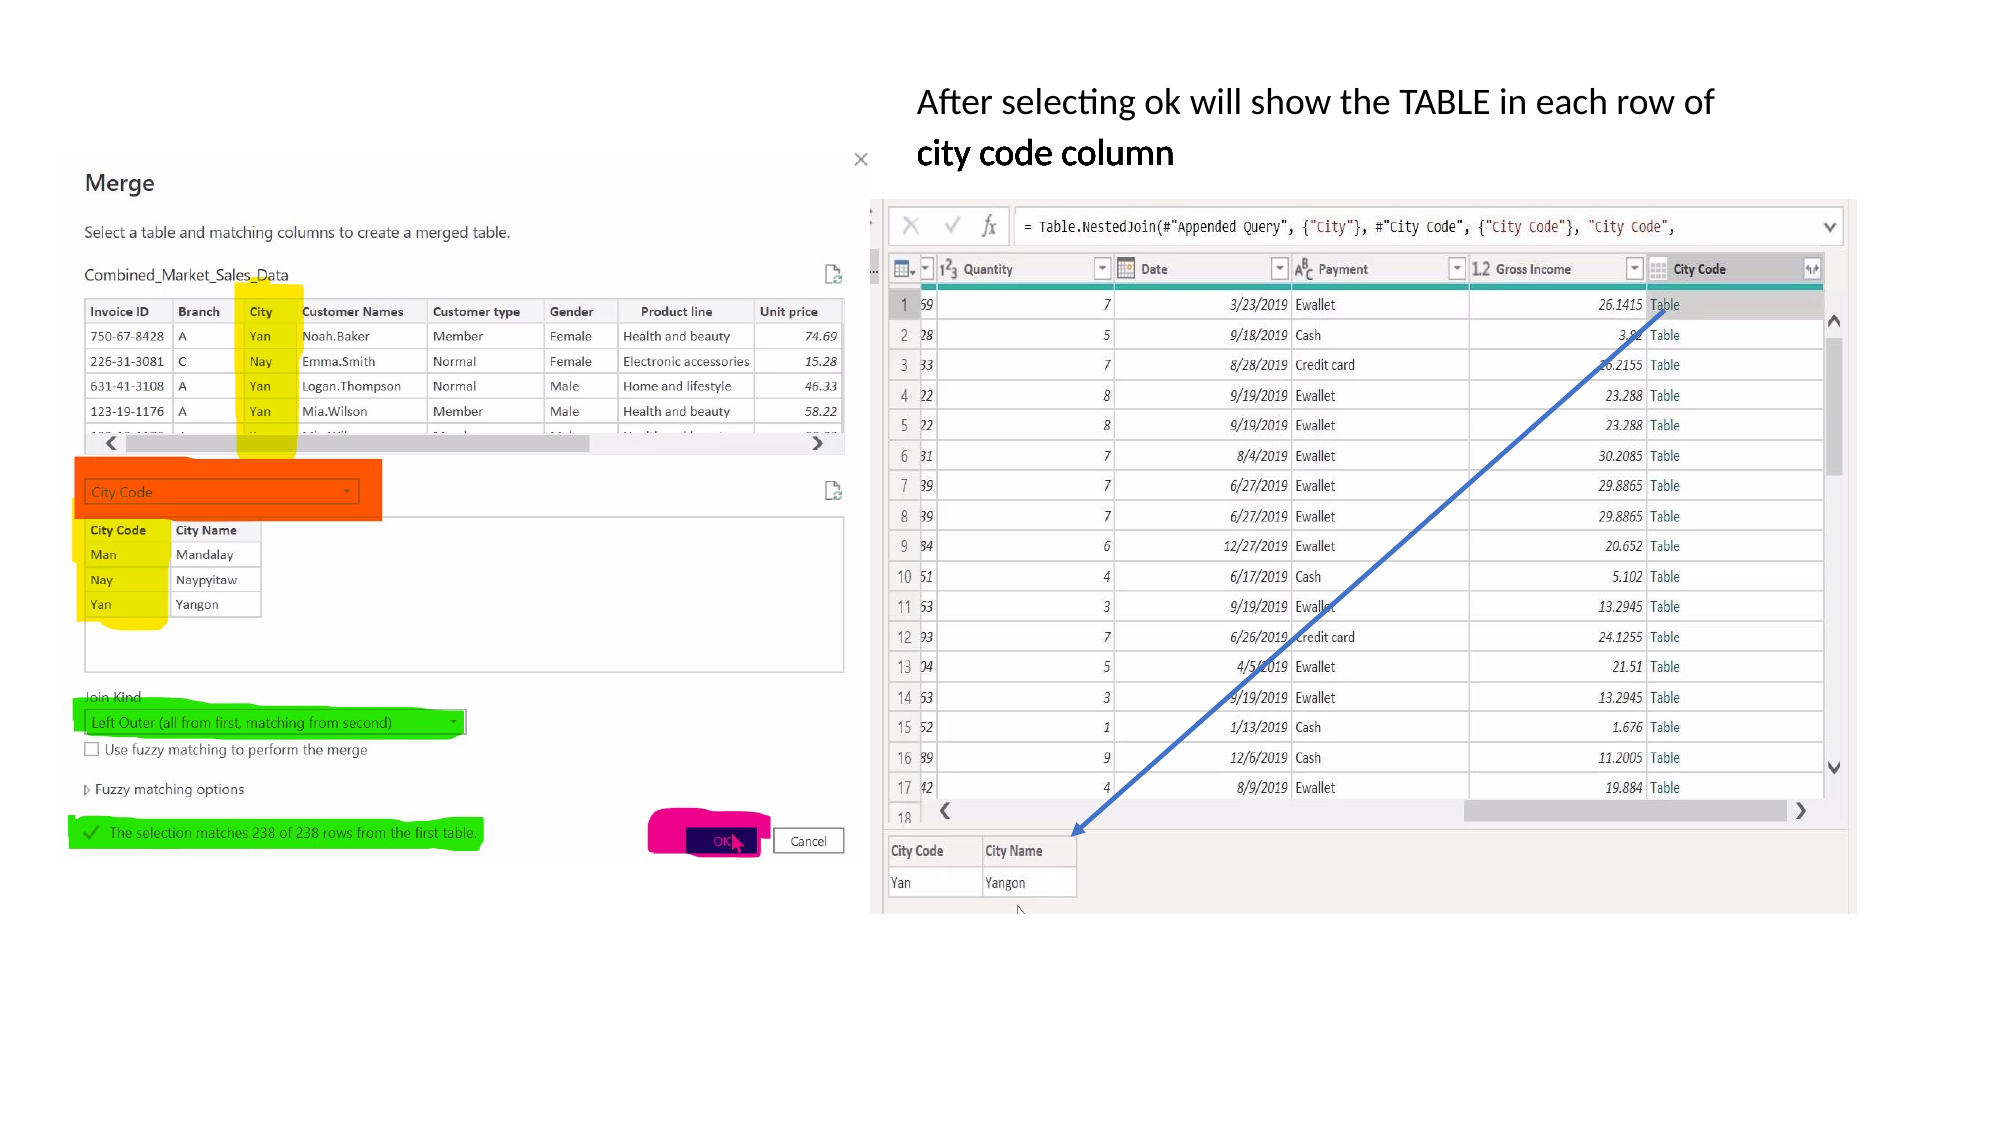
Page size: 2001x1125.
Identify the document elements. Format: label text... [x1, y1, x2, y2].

picture [61, 151, 1857, 914]
text After selecting ok will show the TABLE in each row of [917, 78, 1850, 124]
